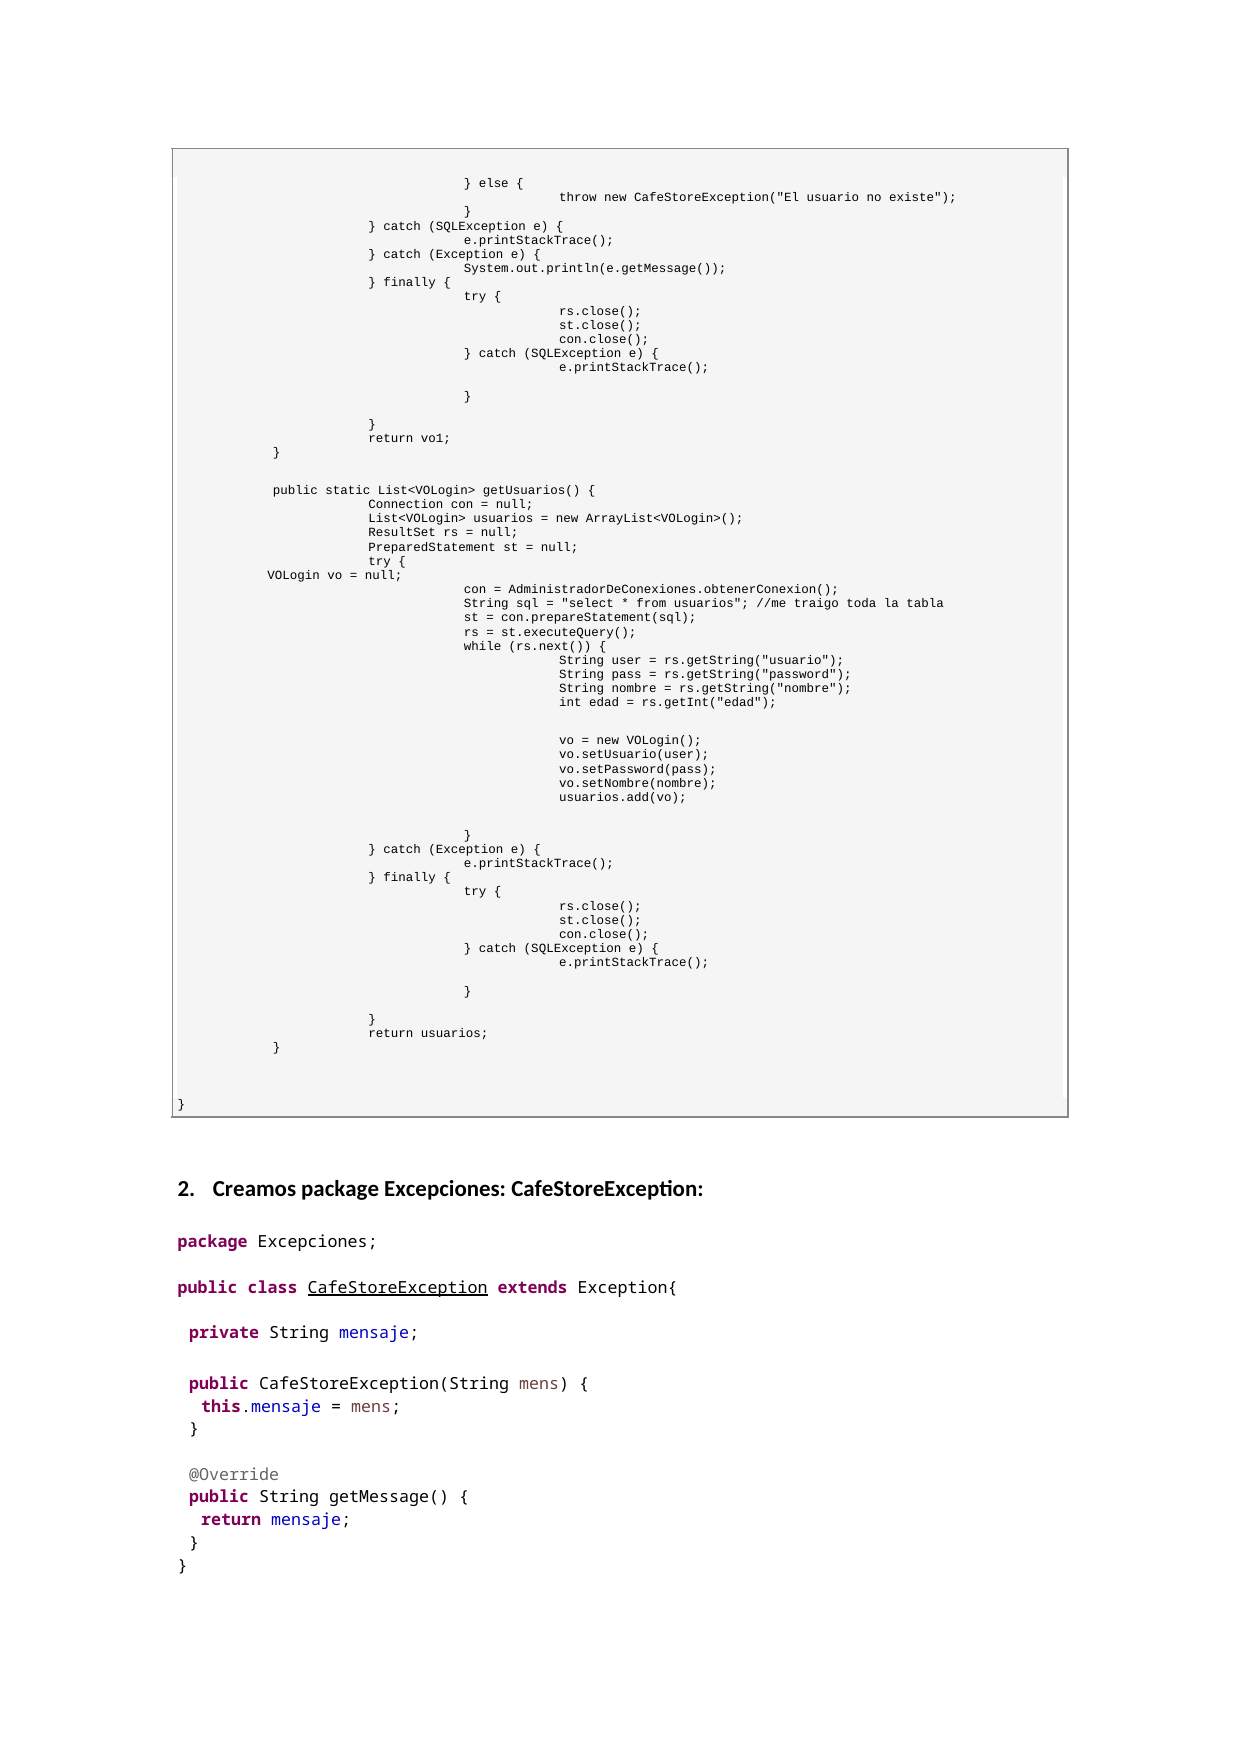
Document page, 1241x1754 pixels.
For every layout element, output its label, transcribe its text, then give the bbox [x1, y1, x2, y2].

text package Excepciones; [177, 1230, 1063, 1253]
text } [177, 1041, 1063, 1055]
text System.out.println(e.getMessage()); [177, 262, 1063, 276]
text public class CafeStoreException extends Exception{ [177, 1275, 1063, 1298]
text VOLogin vo = null; [177, 569, 1063, 583]
text } catch (Exception e) { [177, 248, 1063, 262]
text vo.setNombre(nombre); [177, 777, 1063, 791]
text PreparedStatement st = null; [177, 541, 1063, 555]
text ResultSet rs = null; [177, 526, 1063, 541]
text return mensaje; [177, 1508, 1063, 1530]
text e.printStackTrace(); [177, 956, 1063, 970]
text vo = new VOLogin(); [177, 734, 1063, 748]
text } catch (SQLException e) { [177, 942, 1063, 956]
text public String getMessage() { [177, 1485, 1063, 1508]
text con.close(); [177, 333, 1063, 347]
text rs.close(); [177, 899, 1063, 914]
text rs.close(); [177, 304, 1063, 319]
text rs = st.executeQuery(); [177, 626, 1063, 640]
text con = AdministradorDeConexiones.obtenerConexion(); [177, 583, 1063, 597]
text } finally { [177, 276, 1063, 290]
text while (rs.next()) { [177, 640, 1063, 654]
text String user = rs.getString("usuario"); [177, 654, 1063, 668]
text } [177, 418, 1063, 432]
text e.printStackTrace(); [177, 361, 1063, 375]
text } finally { [177, 871, 1063, 885]
text st.close(); [177, 914, 1063, 928]
text return usuarios; [177, 1027, 1063, 1041]
text try { [177, 290, 1063, 304]
text } [177, 1417, 1063, 1439]
text try { [177, 555, 1063, 569]
text List<VOLogin> usuarios = new ArrayList<VOLogin>(); [177, 512, 1063, 526]
text int edad = rs.getInt("edad"); [177, 696, 1063, 711]
text } else { [177, 177, 1063, 191]
text } catch (SQLException e) { [177, 347, 1063, 361]
text vo.setUsuario(user); [177, 748, 1063, 763]
text } catch (SQLException e) { [177, 219, 1063, 234]
text String pass = rs.getString("password"); [177, 668, 1063, 682]
text return vo1; [177, 432, 1063, 446]
text try { [177, 885, 1063, 899]
text } [177, 446, 1063, 460]
text } [177, 1530, 1063, 1553]
text String nombre = rs.getString("nombre"); [177, 682, 1063, 696]
text st.close(); [177, 319, 1063, 333]
text this.mensaje = mens; [177, 1394, 1063, 1417]
text usuarios.add(vo); [177, 791, 1063, 805]
text } [177, 829, 1063, 843]
text throw new CafeStoreException("El usuario no existe"); [177, 191, 1063, 205]
text } [177, 205, 1063, 219]
text } catch (Exception e) { [177, 843, 1063, 857]
text vo.setPassword(pass); [177, 763, 1063, 777]
text } [177, 1013, 1063, 1027]
text Connection con = null; [177, 498, 1063, 512]
text } [177, 984, 1063, 999]
text } [173, 1092, 1067, 1116]
text public static List<VOLogin> getUsuarios() { [177, 484, 1063, 498]
text e.printStackTrace(); [177, 857, 1063, 871]
text st = con.prepareStatement(sql); [177, 611, 1063, 626]
text private String mensaje; [177, 1321, 1063, 1343]
list Creamos package Excepciones: CafeStoreException: [177, 1174, 1063, 1202]
text e.printStackTrace(); [177, 234, 1063, 248]
text } [177, 389, 1063, 404]
text @Override [177, 1462, 1063, 1485]
text public CafeStoreException(String mens) { [177, 1371, 1063, 1394]
text } [177, 1553, 1063, 1576]
text String sql = "select * from usuarios"; //me traigo toda la tabla [177, 597, 1063, 611]
text con.close(); [177, 928, 1063, 942]
